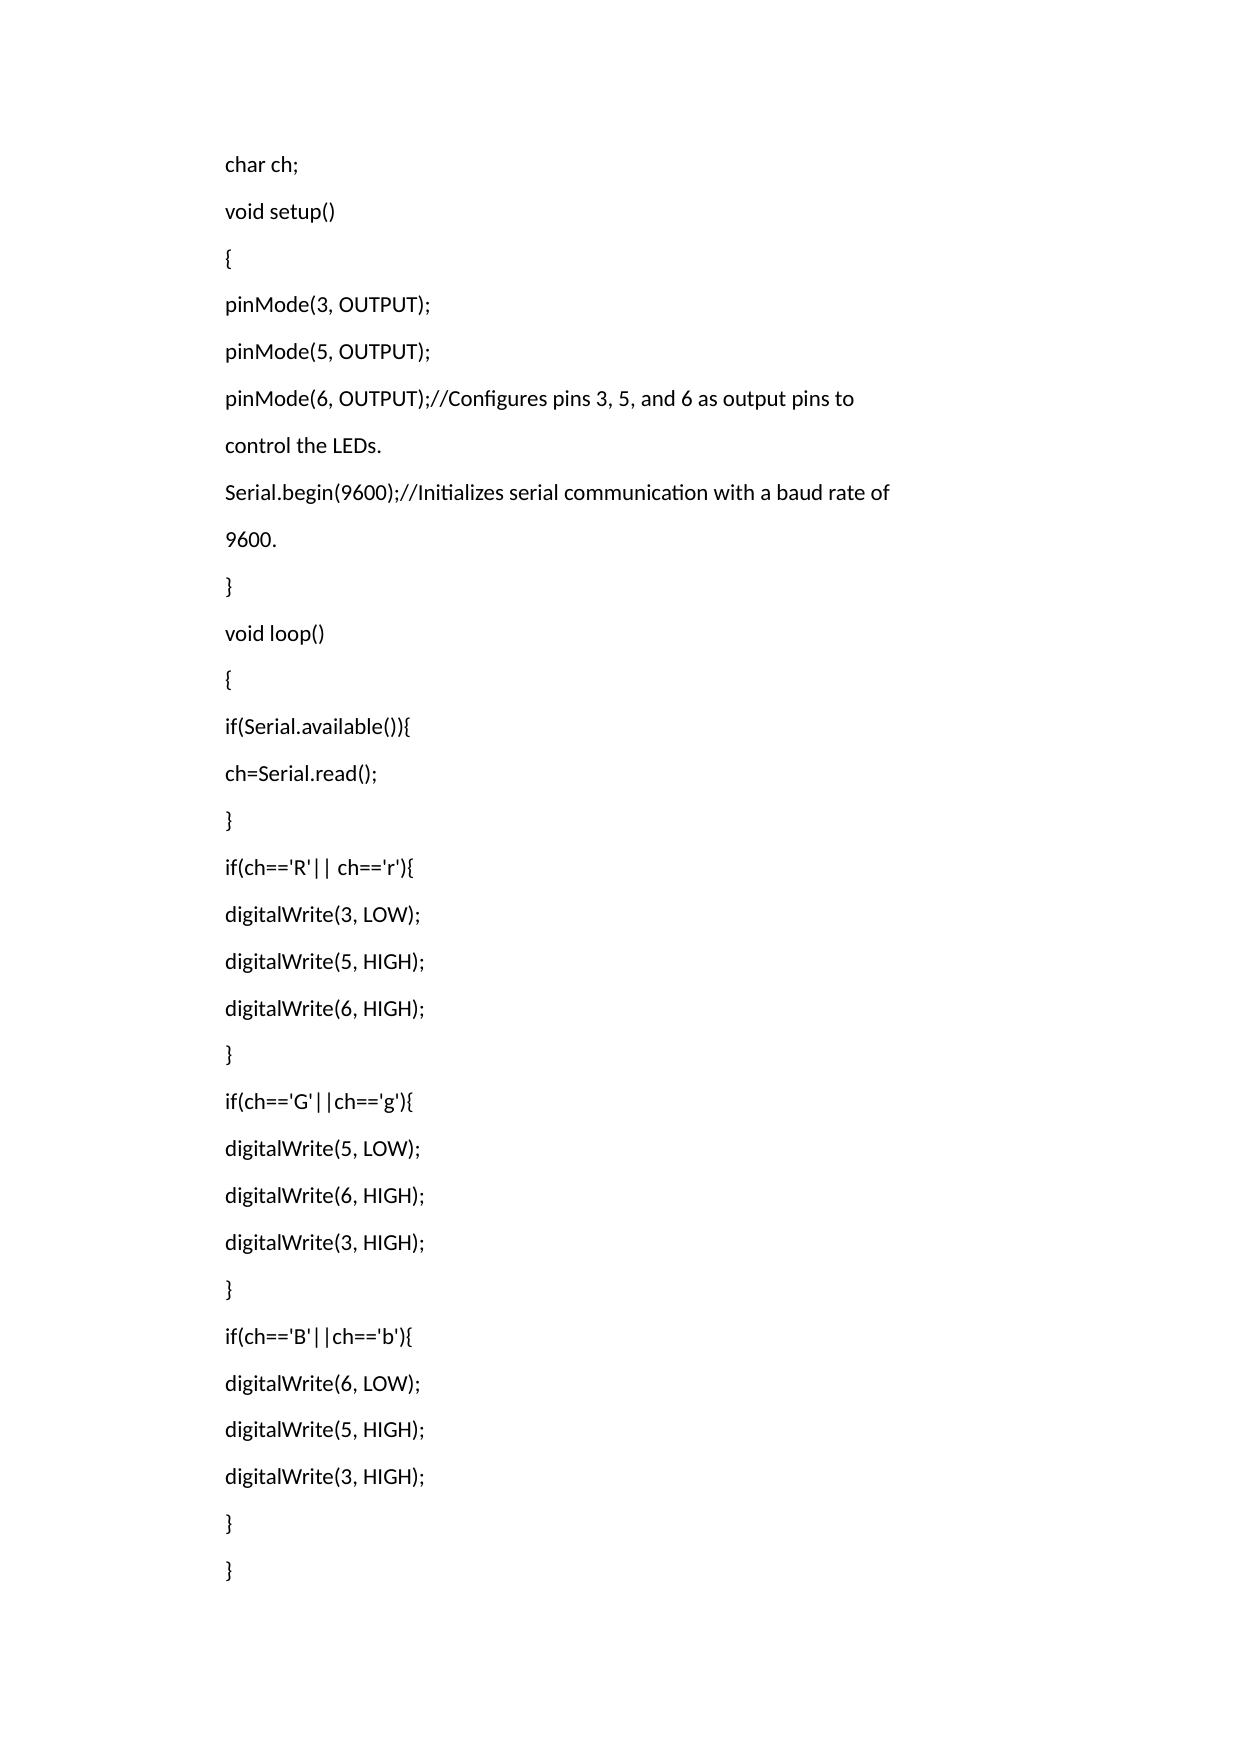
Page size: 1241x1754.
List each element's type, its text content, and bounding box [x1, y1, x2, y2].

text digitalWrite(5, HIGH); [150, 1416, 1090, 1444]
text if(ch=='R'|| ch=='r'){ [150, 853, 1090, 881]
text pinMode(6, OUTPUT);//Configures pins 3, 5, and 6 as output pins to [150, 384, 1090, 412]
text digitalWrite(3, HIGH); [150, 1462, 1090, 1491]
text ch=Serial.read(); [150, 759, 1090, 787]
text char ch; [150, 150, 1090, 178]
text control the LEDs. [150, 431, 1090, 459]
text digitalWrite(6, HIGH); [150, 994, 1090, 1022]
text if(ch=='G'||ch=='g'){ [150, 1087, 1090, 1116]
text pinMode(5, OUTPUT); [150, 337, 1090, 366]
text void loop() [150, 619, 1090, 647]
text } [150, 1041, 1090, 1069]
text { [150, 666, 1090, 694]
text pinMode(3, OUTPUT); [150, 291, 1090, 319]
text digitalWrite(6, HIGH); [150, 1181, 1090, 1209]
text if(ch=='B'||ch=='b'){ [150, 1322, 1090, 1350]
text digitalWrite(3, HIGH); [150, 1228, 1090, 1256]
text digitalWrite(6, LOW); [150, 1369, 1090, 1397]
text { [150, 244, 1090, 272]
text } [150, 1556, 1090, 1584]
text digitalWrite(5, HIGH); [150, 947, 1090, 975]
text 9600. [150, 525, 1090, 553]
text digitalWrite(3, LOW); [150, 900, 1090, 928]
text void setup() [150, 197, 1090, 225]
text } [150, 572, 1090, 600]
text if(Serial.available()){ [150, 712, 1090, 741]
text } [150, 1275, 1090, 1303]
text Serial.begin(9600);//Initializes serial communication with a baud rate of [150, 478, 1090, 506]
text digitalWrite(5, LOW); [150, 1134, 1090, 1162]
text } [150, 1509, 1090, 1537]
text } [150, 806, 1090, 834]
